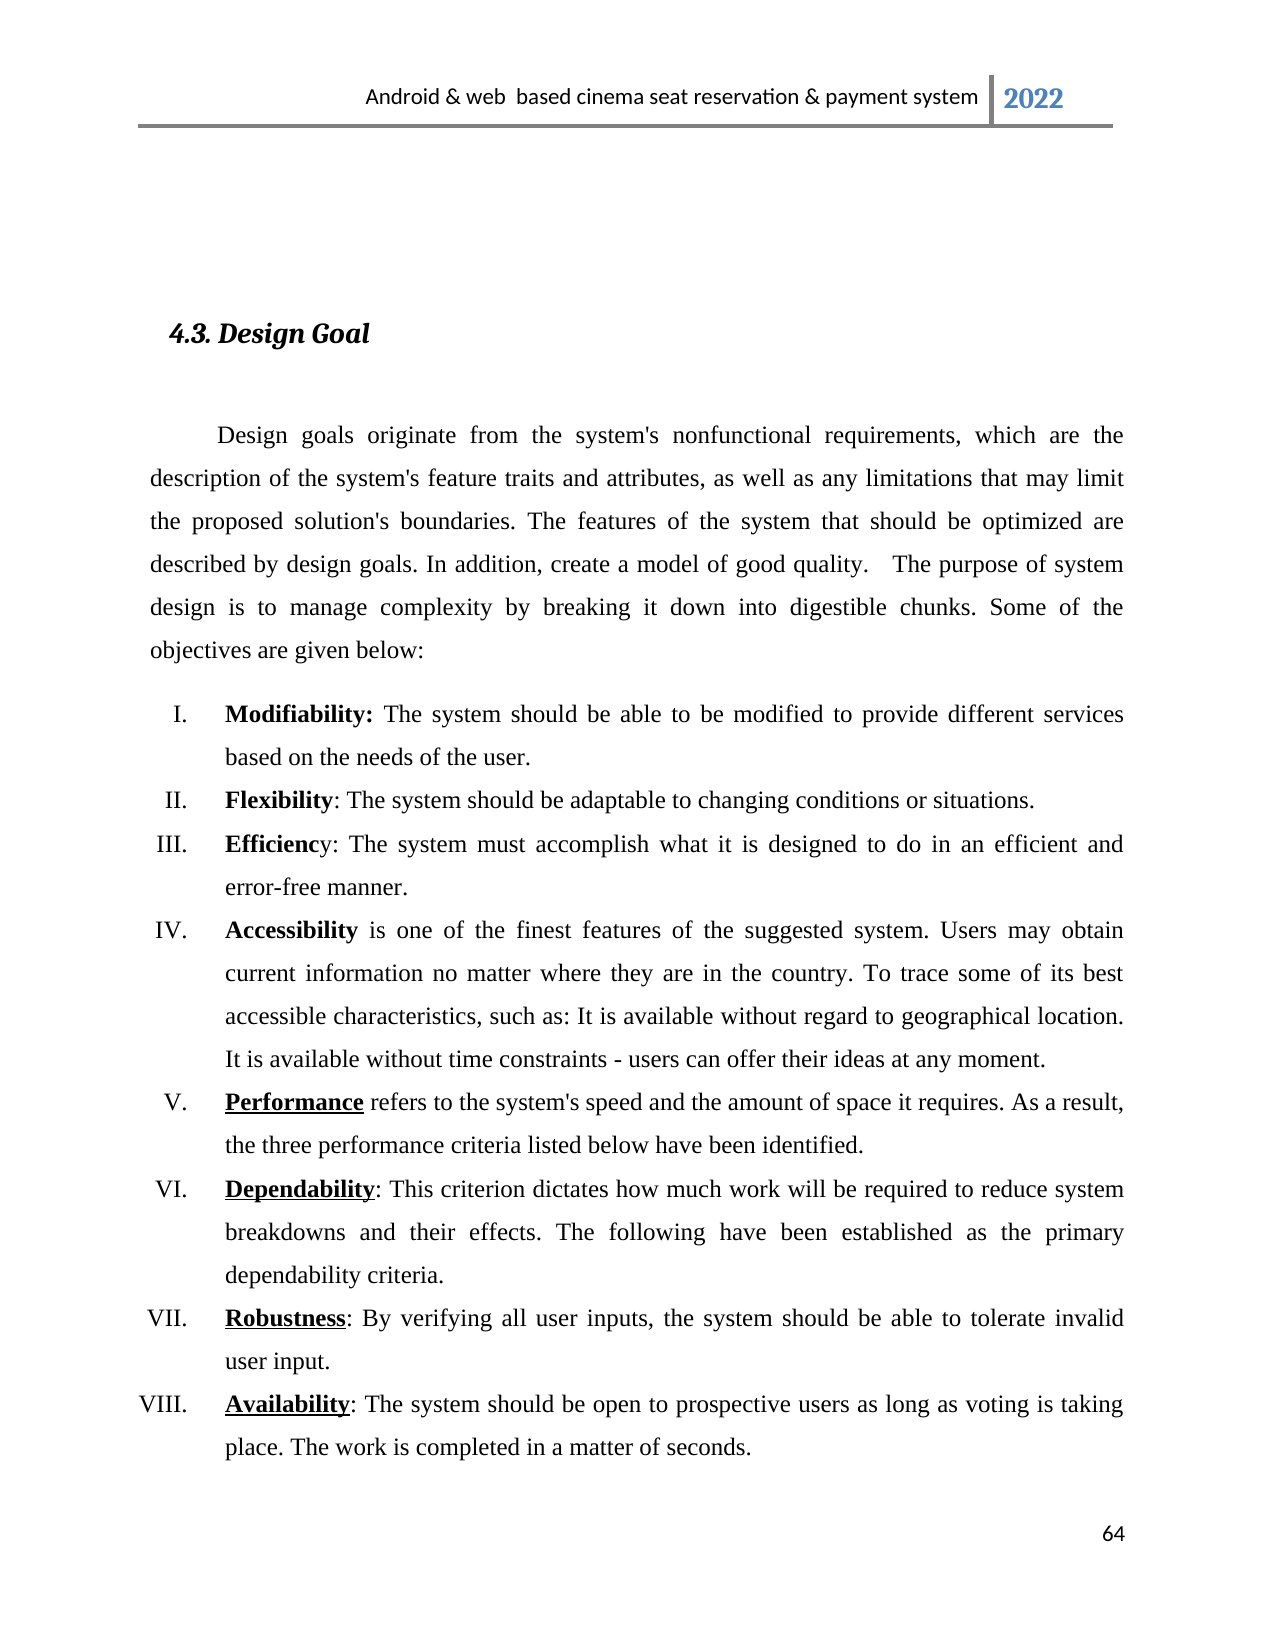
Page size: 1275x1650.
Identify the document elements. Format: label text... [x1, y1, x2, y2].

list Availability: The system should be open to prospective users as long as voting is taking place. The work is completed in a matter of seconds. [187, 1389, 1125, 1461]
text Design goals originate from the system's nonfunctional requirements, which are the description of the system's feature traits and attributes, as well as any limitations that may limit the proposed solution's boundaries. The features of the system that should be optimized are described by design goals. In addition, create a model of good quality. The purpose of system design is to manage complexity by breaking it down into digestible chunks. Some of the objectives are given below: [150, 420, 1125, 664]
list Performance refers to the system's speed and the amount of space it requires. As a result, the three performance criteria listed below have been identified. [187, 1087, 1125, 1159]
list Efficiency: The system must accomplish what it is designed to do in an efficient and error-free manner. [187, 829, 1125, 901]
subtitle 4.3. Design Goal [169, 317, 1125, 351]
list Robustness: By verifying all user inputs, the system should be able to tolerate invalid user input. [187, 1303, 1125, 1375]
list Dependability: This criterion dictates how much work will be required to reduce system breakdowns and their effects. The following have been established as the primary dependability criteria. [187, 1174, 1125, 1289]
list Modifiability: The system should be able to be modified to provide different services based on the needs of the user. [187, 699, 1125, 771]
list Flexibility: The system should be adaptable to changing conditions or situations. [187, 786, 1125, 814]
list Accessibility is one of the finest features of the suggested system. Users may obtain current information no matter where they are in the country. To trace some of its best accessible characteristics, such as: It is available without regard to geographical location. It is available without time constraints - users can offer their ideas at any moment. [187, 915, 1125, 1073]
